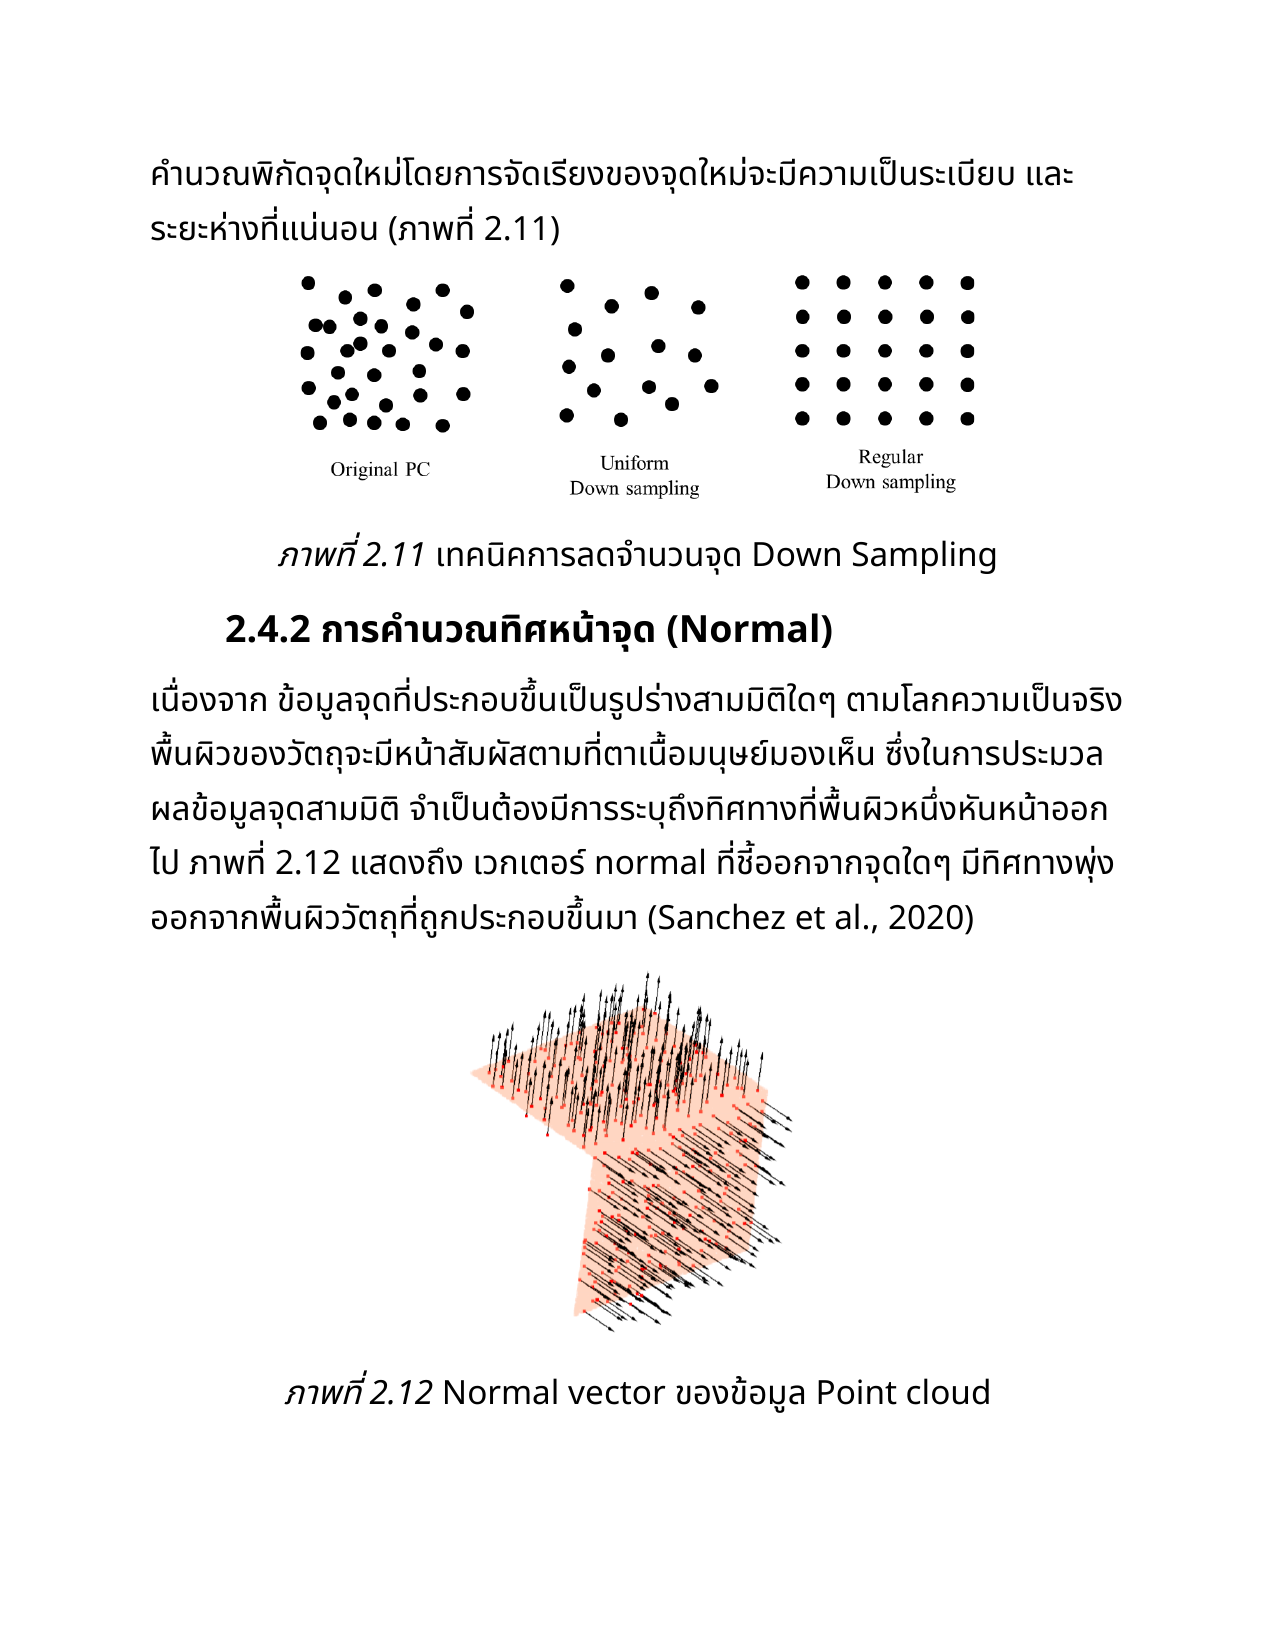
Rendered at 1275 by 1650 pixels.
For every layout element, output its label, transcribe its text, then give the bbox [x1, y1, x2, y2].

text เนื่องจาก ข้อมูลจุดที่ประกอบขึ้นเป็นรูปร่างสามมิติใดๆ ตามโลกความเป็นจริง พื้นผิวของวัตถุจะมีหน้าสัมผัสตามที่ตาเนื้อมนุษย์มองเห็น ซึ่งในการประมวลผลข้อมูลจุดสามมิติ จำเป็นต้องมีการระบุถึงทิศทางที่พื้นผิวหนึ่งหันหน้าออกไป ภาพที่ 2.11 แสดงถึง เวกเตอร์ normal ที่ชี้ออกจากจุดใดๆ มีทิศทางพุ่งออกจากพื้นผิววัตถุที่ถูกประกอบขึ้นมา (Sanchez et al., 2020) [150, 676, 1125, 944]
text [150, 150, 1125, 255]
picture [442, 965, 833, 1351]
picture [300, 275, 975, 512]
text ภาพที่ 2.12 Normal vector ของข้อมูล Point cloud [150, 1369, 1125, 1420]
text ภาพที่ 2.11 เทคนิคการลดจำนวนจุด Down Sampling [150, 531, 1125, 581]
subtitle 2.4.2 การคำนวณทิศหน้าจุด (Normal) [150, 602, 1125, 659]
